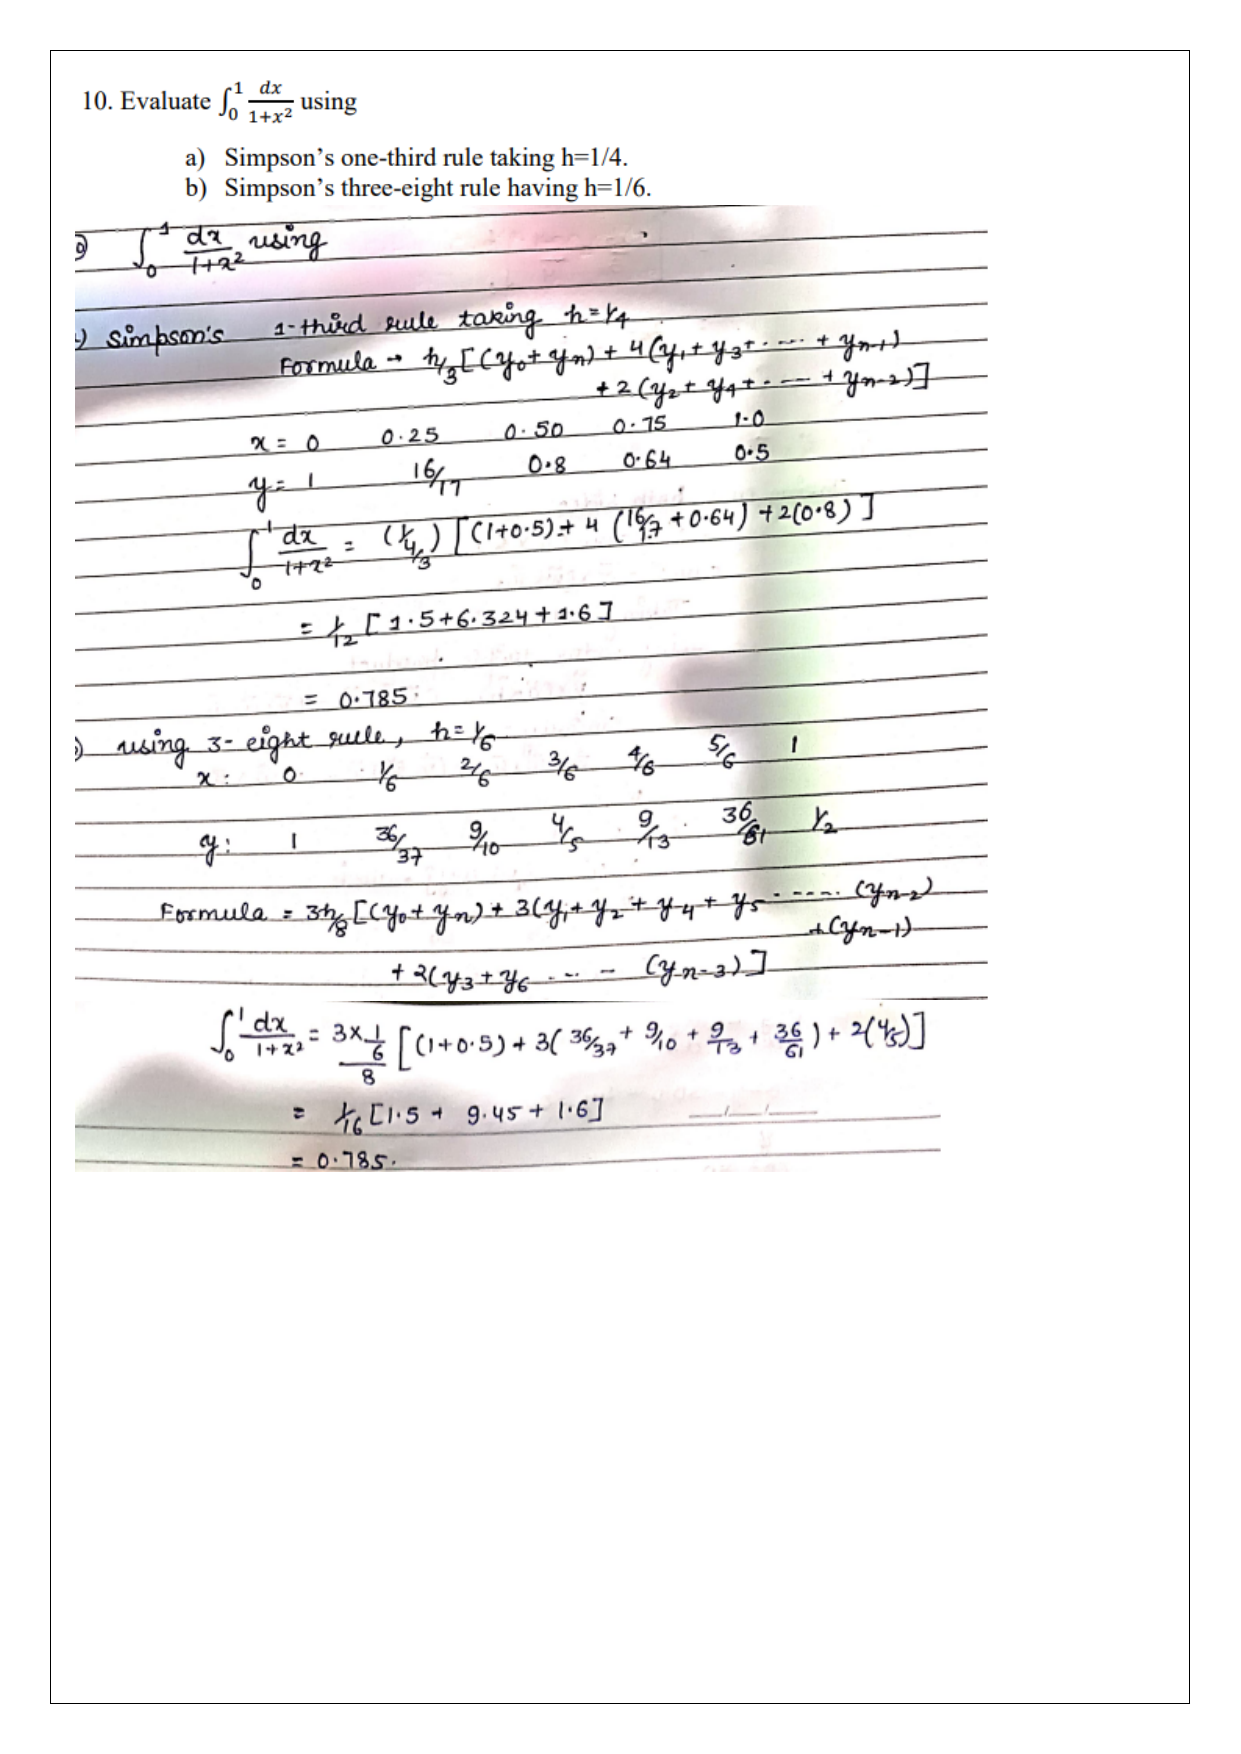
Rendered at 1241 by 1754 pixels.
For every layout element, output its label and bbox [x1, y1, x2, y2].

picture [75, 205, 988, 1000]
picture [75, 75, 1062, 204]
picture [75, 1001, 941, 1172]
